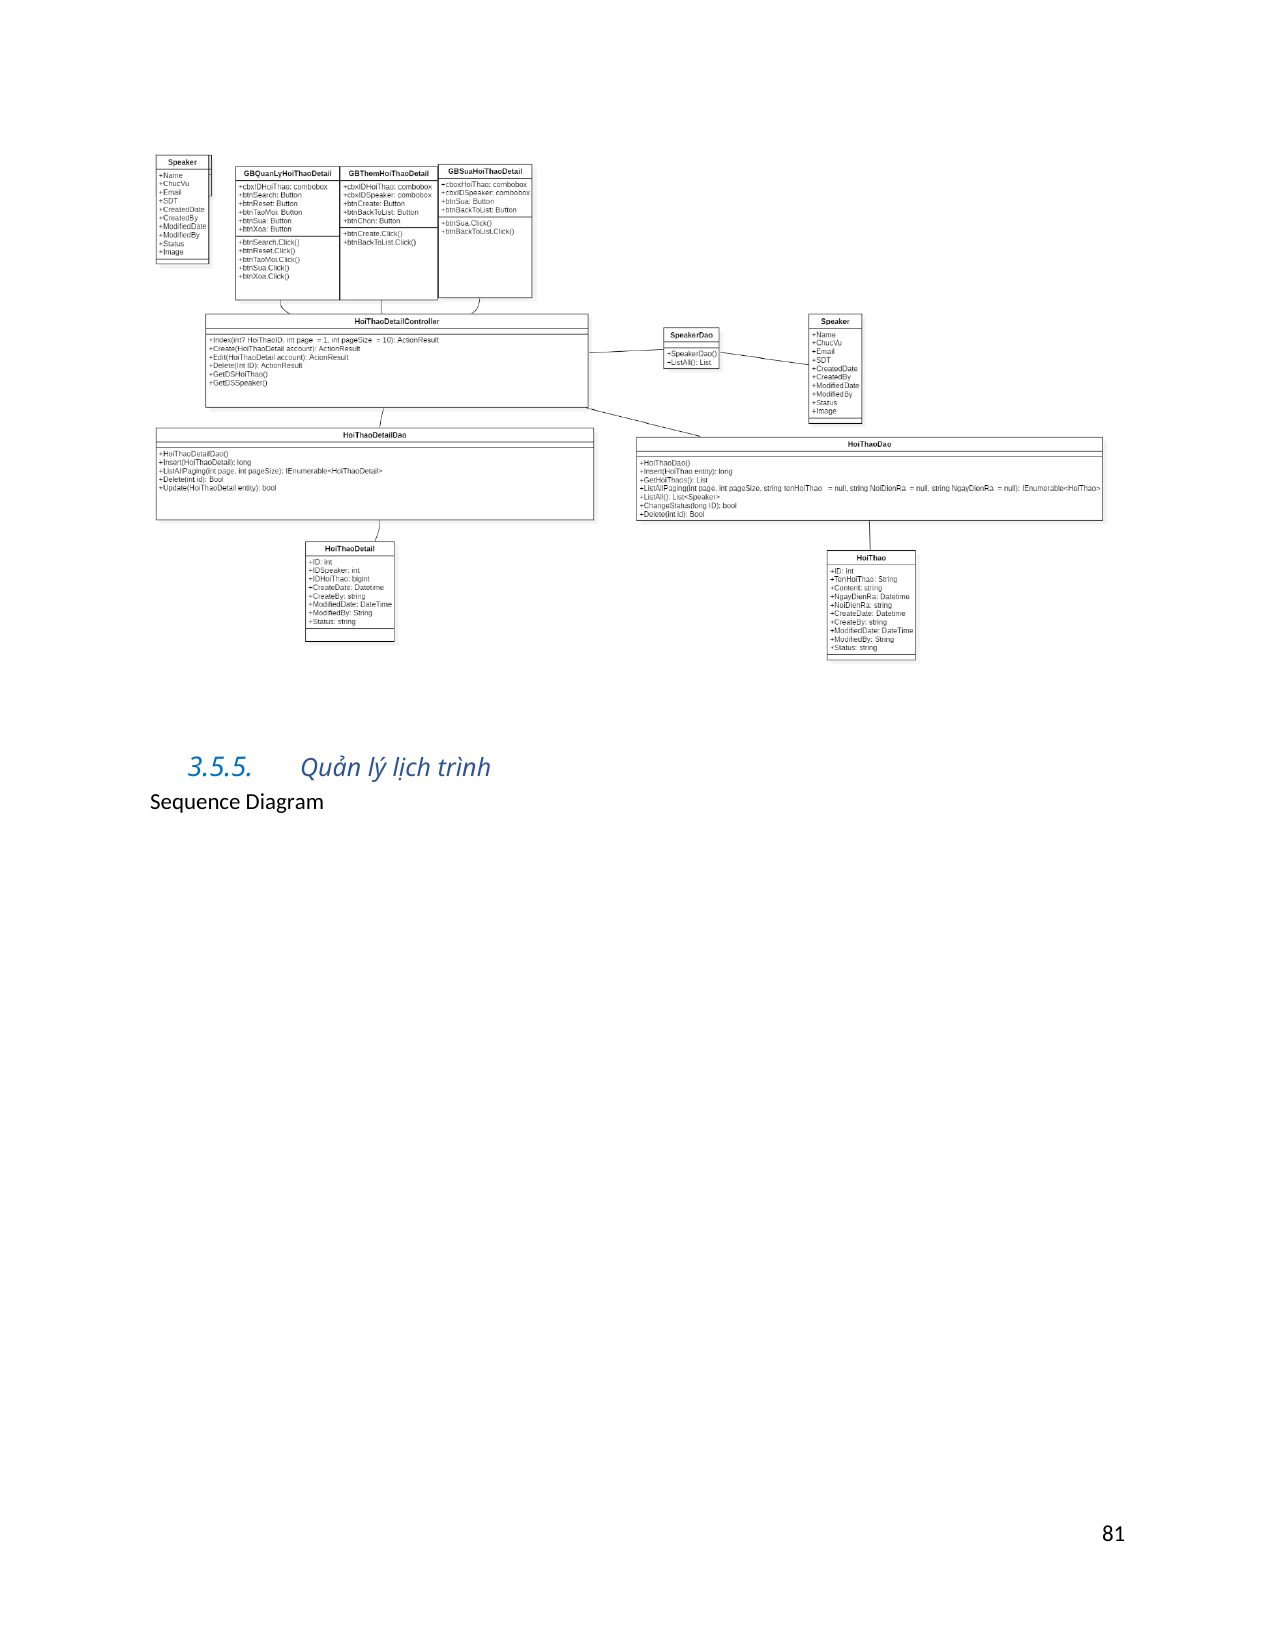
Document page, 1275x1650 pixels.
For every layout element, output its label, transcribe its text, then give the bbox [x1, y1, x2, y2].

text Sequence Diagram [150, 787, 1125, 815]
subtitle Quản lý lịch trình [187, 747, 1125, 784]
picture [150, 150, 1124, 682]
